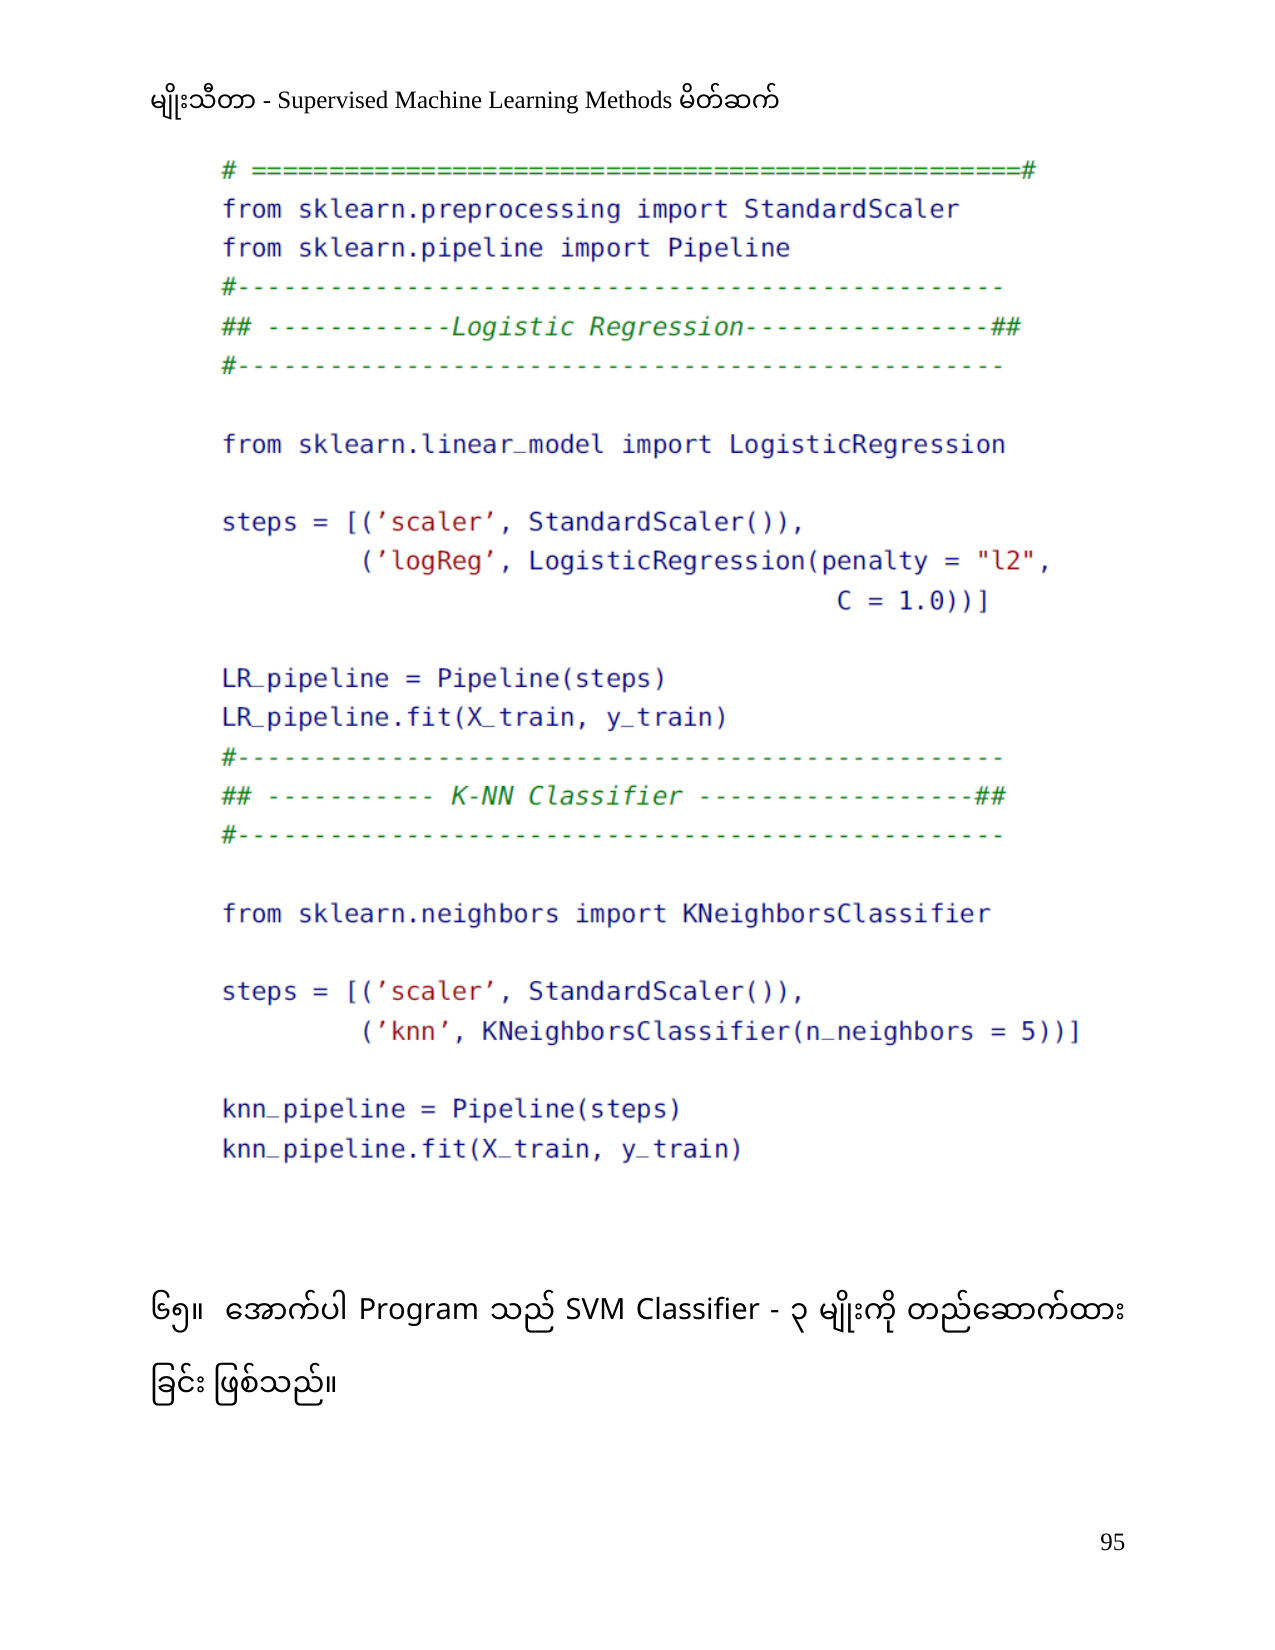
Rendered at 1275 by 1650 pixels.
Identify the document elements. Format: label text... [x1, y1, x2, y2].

text ၆၅။ အောက်ပါ Program သည် SVM Classifier - ၃ မျိုးကို တည်ဆောက်ထားခြင်း ဖြစ်သည်။ [150, 1281, 1125, 1418]
